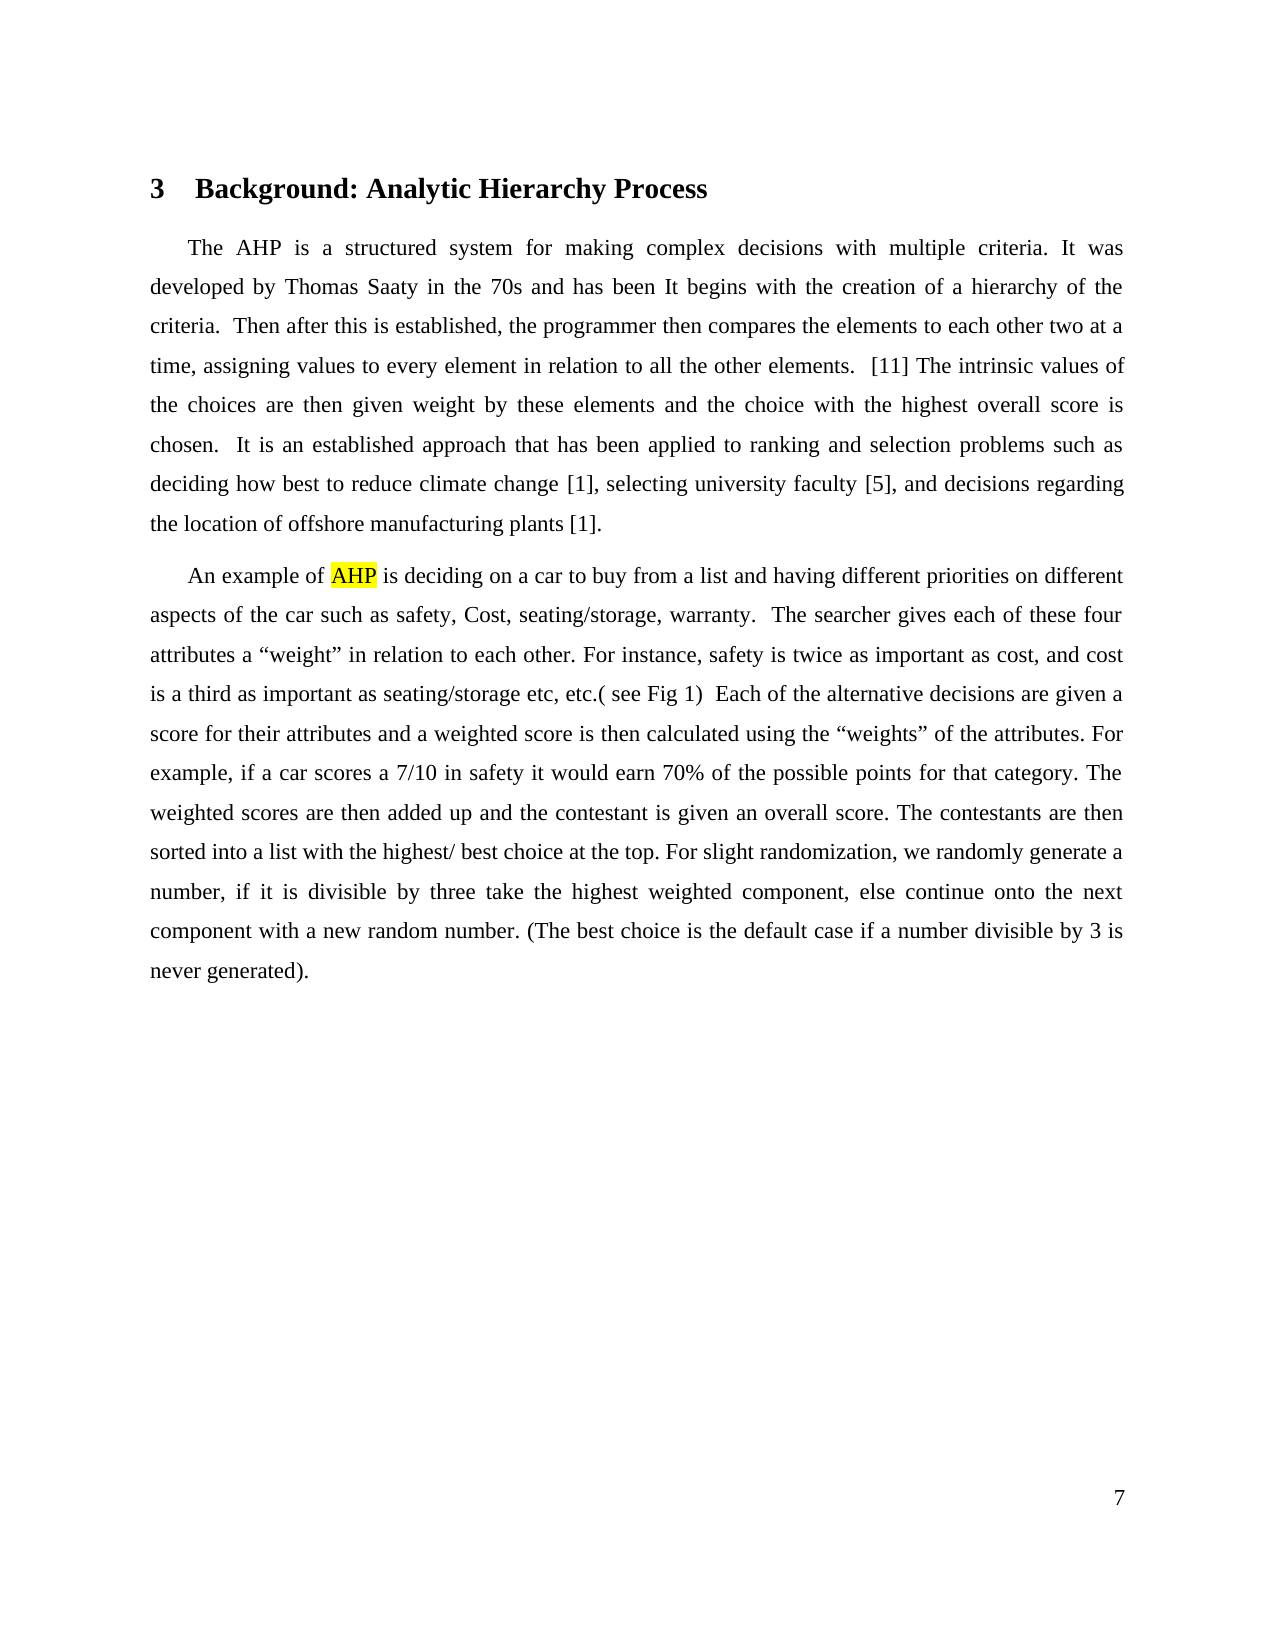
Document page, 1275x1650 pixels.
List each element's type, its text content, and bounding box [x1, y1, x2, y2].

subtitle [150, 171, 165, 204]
text An example of AHP is deciding on a car to buy from a list and having different priorities on different aspects of the car such as safety, Cost, seating/storage, warranty. The searcher gives each of these four attributes a “weight” in relation to each other. For instance, safety is twice as important as cost, and cost is a third as important as seating/storage etc, etc.( see Fig 1) Each of the alternative decisions are given a score for their attributes and a weighted score is then calculated using the “weights” of the attributes. For example, if a car scores a 7/10 in safety it would earn 70% of the possible points for that category. The weighted scores are then added up and the contestant is given an overall score. The contestants are then sorted into a list with the highest/ best choice at the top. For slight randomization, we randomly generate a number, if it is divisible by three take the highest weighted component, else continue onto the next component with a new random number. (The best choice is the default case if a number divisible by 3 is never generated). [150, 562, 1125, 983]
subtitle Background: Analytic Hierarchy Process [349, 171, 1125, 204]
text The AHP is a structured system for making complex decisions with multiple criteria. It was developed by Thomas Saaty in the 70s and has been It begins with the creation of a hierarchy of the criteria. Then after this is established, the programmer then compares the elements to each other two at a time, assigning values to every element in relation to all the other elements. [11] The intrinsic values of the choices are then given weight by these elements and the choice with the highest overall score is chosen. It is an established approach that has been applied to ranking and selection problems such as deciding how best to reduce climate change [2], selecting university faculty [5], and decisions regarding the location of offshore manufacturing plants [1]. [150, 234, 1125, 536]
